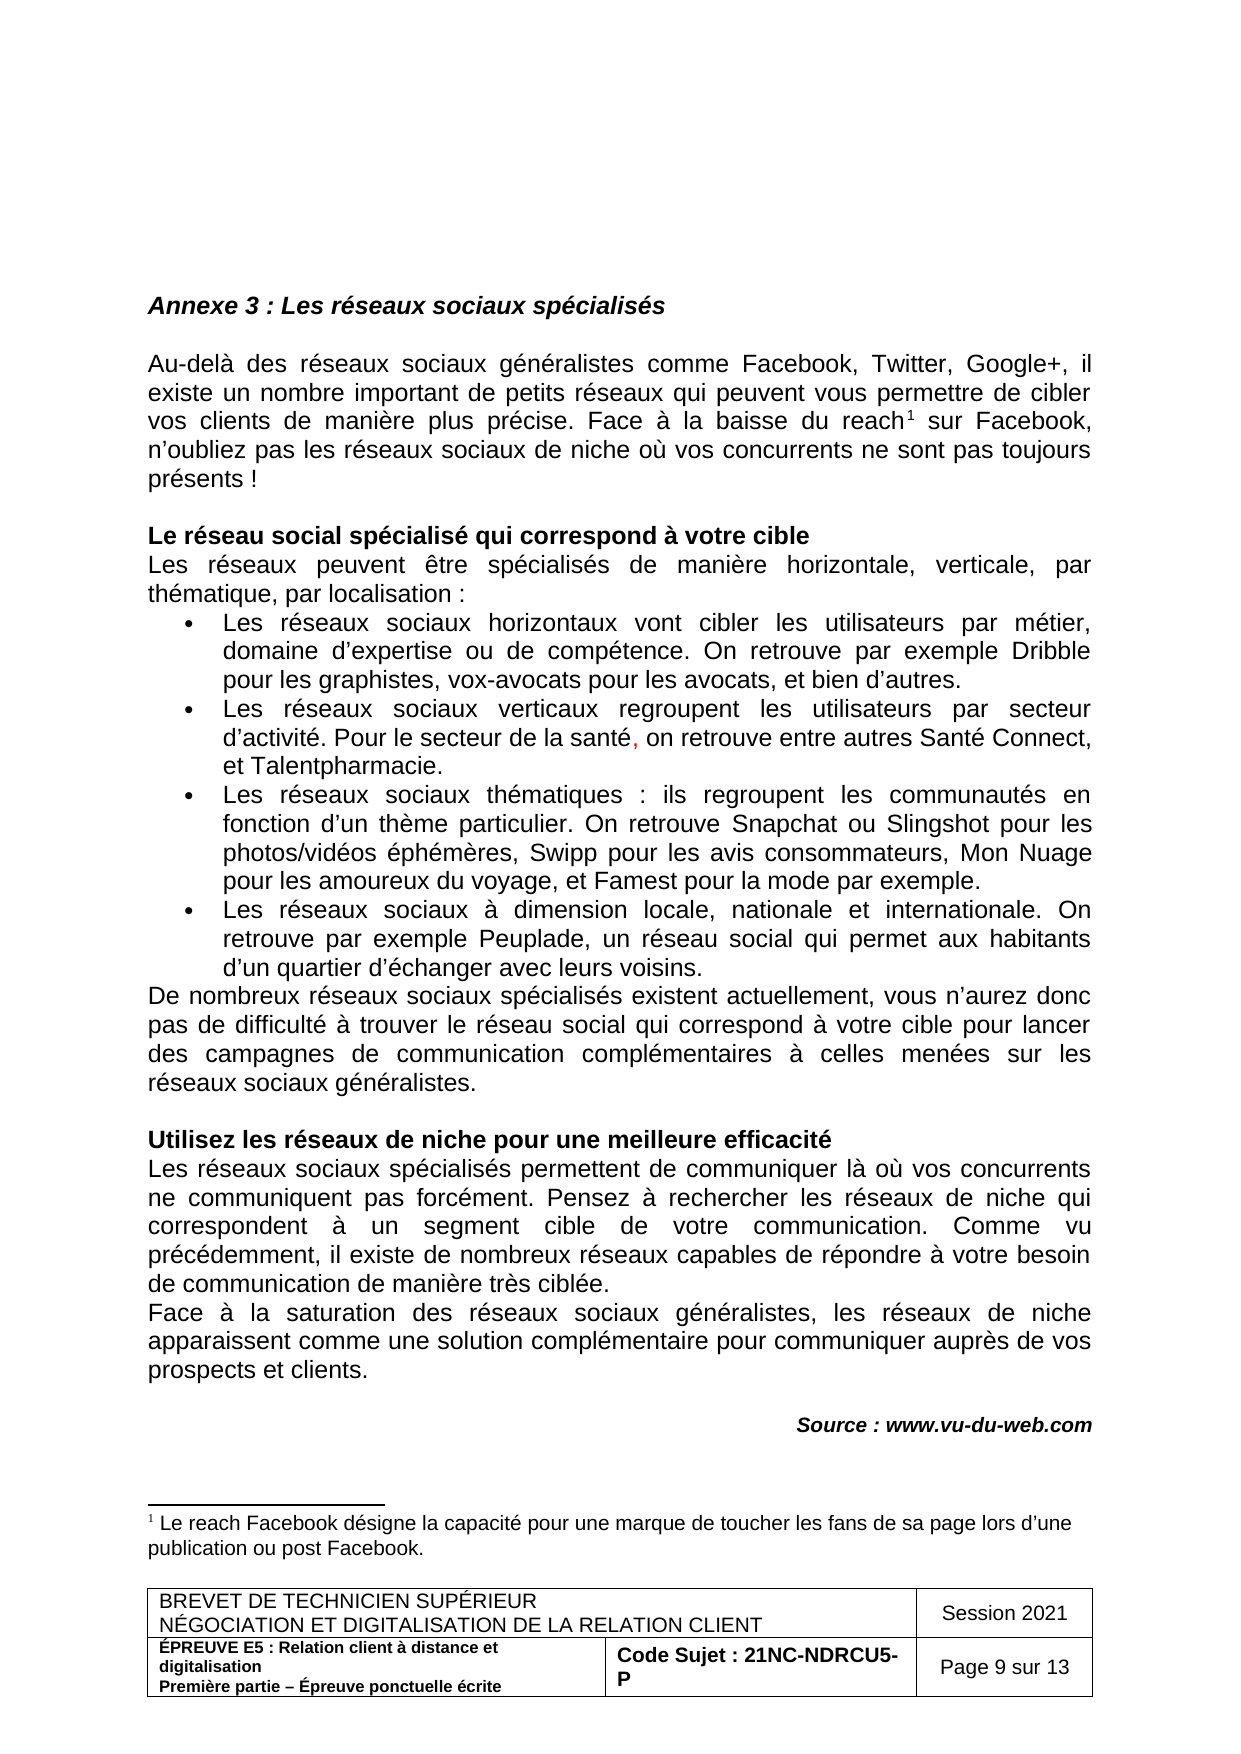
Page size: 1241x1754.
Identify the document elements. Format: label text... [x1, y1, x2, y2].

list Les réseaux sociaux horizontaux vont cibler les utilisateurs par métier, domaine d’expertise ou de compétence. On retrouve par exemple Dribble pour les graphistes, vox-avocats pour les avocats, et bien d’autres. [185, 608, 1093, 694]
subtitle Utilisez les réseaux de niche pour une meilleure efficacité [148, 1125, 1093, 1154]
list Les réseaux sociaux verticaux regroupent les utilisateurs par secteur d’activité. Pour le secteur de la santé, on retrouve entre autres Santé Connect, et Talentpharmacie. [185, 694, 1093, 780]
text Au-delà des réseaux sociaux généralistes comme Facebook, Twitter, Google+, il existe un nombre important de petits réseaux qui peuvent vous permettre de cibler vos clients de manière plus précise. Face à la baisse du reach sur Facebook, n’oubliez pas les réseaux sociaux de niche où vos concurrents ne sont pas toujours présents ! [148, 349, 1093, 493]
text Face à la saturation des réseaux sociaux généralistes, les réseaux de niche apparaissent comme une solution complémentaire pour communiquer auprès de vos prospects et clients. [148, 1298, 1093, 1384]
list Les réseaux sociaux thématiques : ils regroupent les communautés en fonction d’un thème particulier. On retrouve Snapchat ou Slingshot pour les photos/vidéos éphémères, Swipp pour les avis consommateurs, Mon Nuage pour les amoureux du voyage, et Famest pour la mode par exemple. [185, 780, 1093, 895]
text Source : www.vu-du-web.com [148, 1413, 1093, 1437]
subtitle Le réseau social spécialisé qui correspond à votre cible [148, 521, 1093, 550]
text Les réseaux sociaux spécialisés permettent de communiquer là où vos concurrents ne communiquent pas forcément. Pensez à rechercher les réseaux de niche qui correspondent à un segment cible de votre communication. Comme vu précédemment, il existe de nombreux réseaux capables de répondre à votre besoin de communication de manière très ciblée. [148, 1154, 1093, 1298]
text Annexe 3 : Les réseaux sociaux spécialisés [148, 291, 1093, 320]
text Les réseaux peuvent être spécialisés de manière horizontale, verticale, par thématique, par localisation : [148, 550, 1093, 608]
text De nombreux réseaux sociaux spécialisés existent actuellement, vous n’aurez donc pas de difficulté à trouver le réseau social qui correspond à votre cible pour lancer des campagnes de communication complémentaires à celles menées sur les réseaux sociaux généralistes. [148, 981, 1093, 1096]
list Les réseaux sociaux à dimension locale, nationale et internationale. On retrouve par exemple Peuplade, un réseau social qui permet aux habitants d’un quartier d’échanger avec leurs voisins. [185, 895, 1093, 981]
